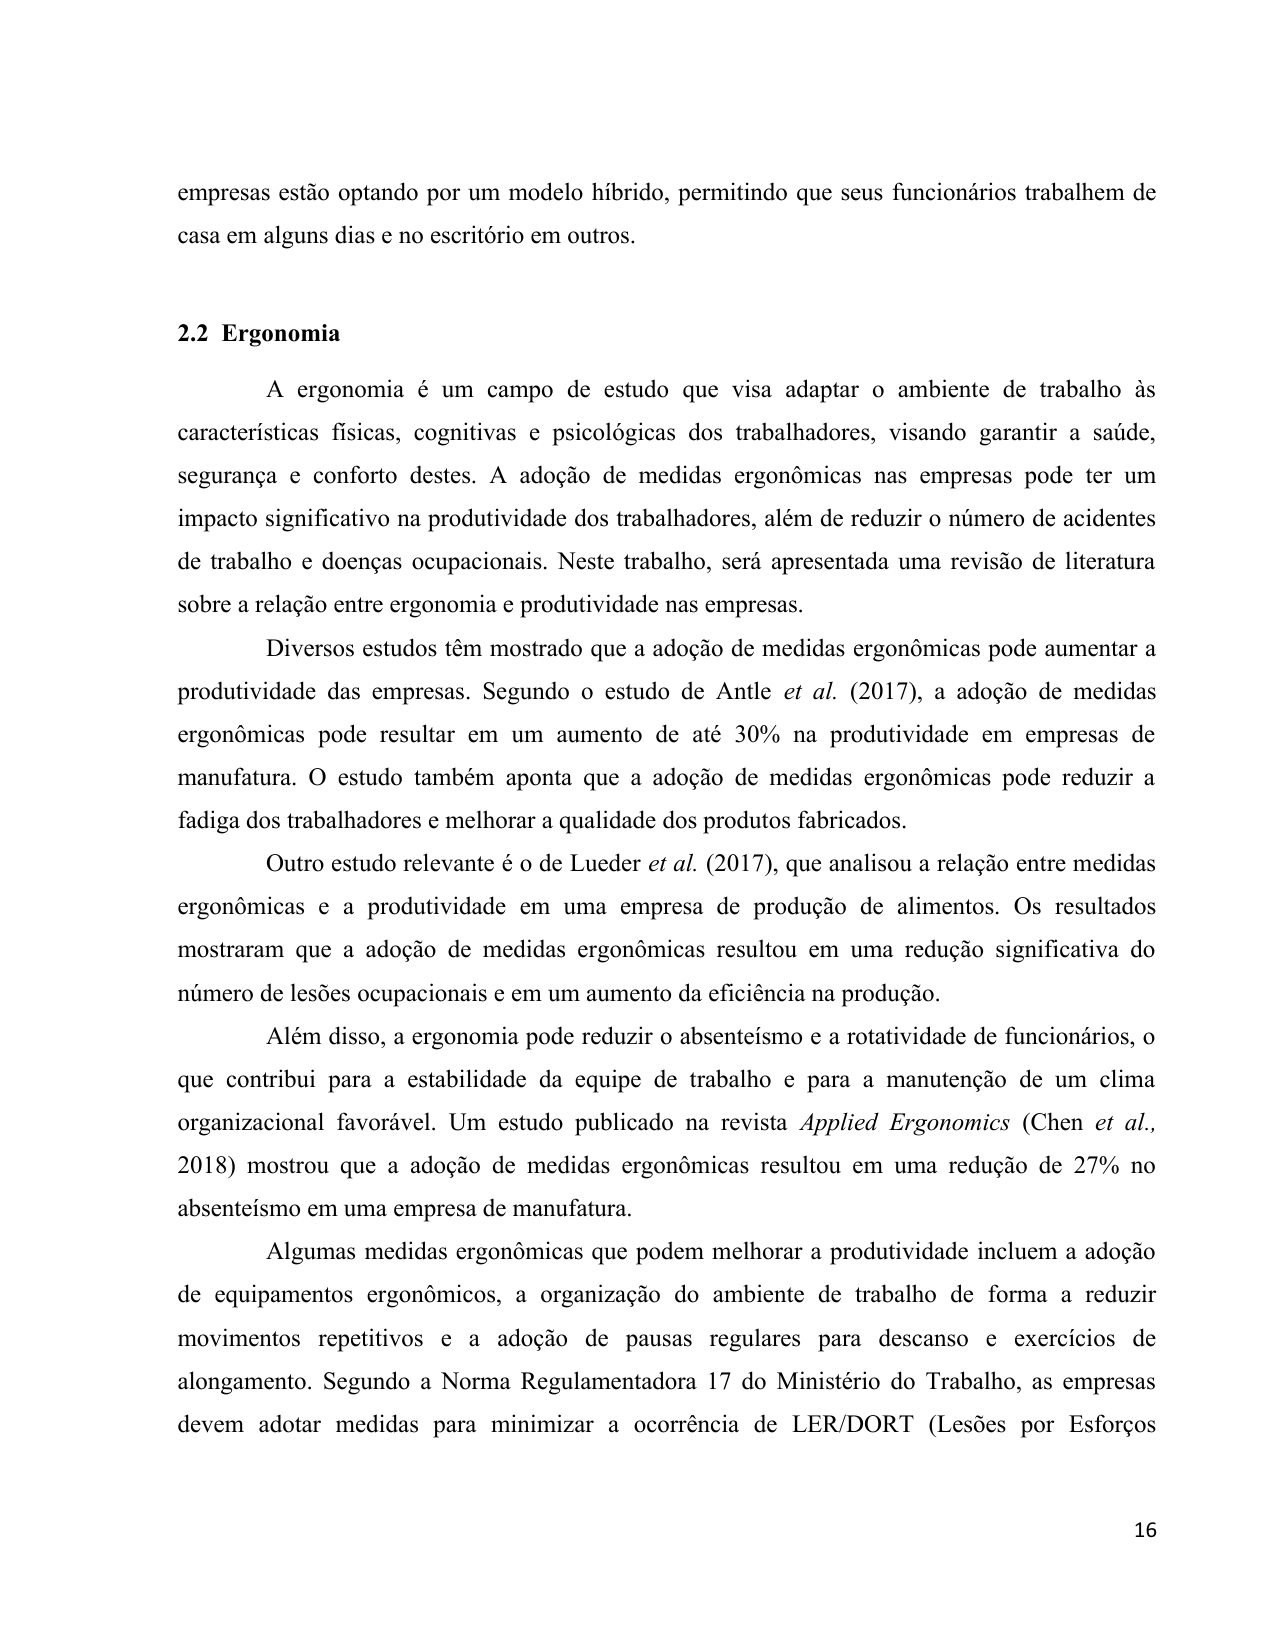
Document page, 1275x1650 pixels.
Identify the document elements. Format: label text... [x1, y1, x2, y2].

subtitle Ergonomia [177, 318, 1157, 347]
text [177, 177, 1157, 249]
text Diversos estudos têm mostrado que a adoção de medidas ergonômicas pode aumentar a produtividade das empresas. Segundo o estudo de Antle et al. (2017), a adoção de medidas ergonômicas pode resultar em um aumento de até 30% na produtividade em empresas de manufatura. O estudo também aponta que a adoção de medidas ergonômicas pode reduzir a fadiga dos trabalhadores e melhorar a qualidade dos produtos fabricados. [177, 633, 1157, 834]
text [177, 1236, 1157, 1438]
text Outro estudo relevante é o de Lueder et al. (2017), que analisou a relação entre medidas ergonômicas e a produtividade em uma empresa de produção de alimentos. Os resultados mostraram que a adoção de medidas ergonômicas resultou em uma redução significativa do número de lesões ocupacionais e em um aumento da eficiência na produção. [177, 848, 1157, 1006]
text Além disso, a ergonomia pode reduzir o absenteísmo e a rotatividade de funcionários, o que contribui para a estabilidade da equipe de trabalho e para a manutenção de um clima organizacional favorável. Um estudo publicado na revista Applied Ergonomics (Chen et al., 2018) mostrou que a adoção de medidas ergonômicas resultou em uma redução de 27% no absenteísmo em uma empresa de manufatura. [177, 1021, 1157, 1222]
text A ergonomia é um campo de estudo que visa adaptar o ambiente de trabalho às características físicas, cognitivas e psicológicas dos trabalhadores, visando garantir a saúde, segurança e conforto destes. A adoção de medidas ergonômicas nas empresas pode ter um impacto significativo na produtividade dos trabalhadores, além de reduzir o número de acidentes de trabalho e doenças ocupacionais. Neste trabalho, será apresentada uma revisão de literatura sobre a relação entre ergonomia e produtividade nas empresas. [177, 374, 1157, 618]
